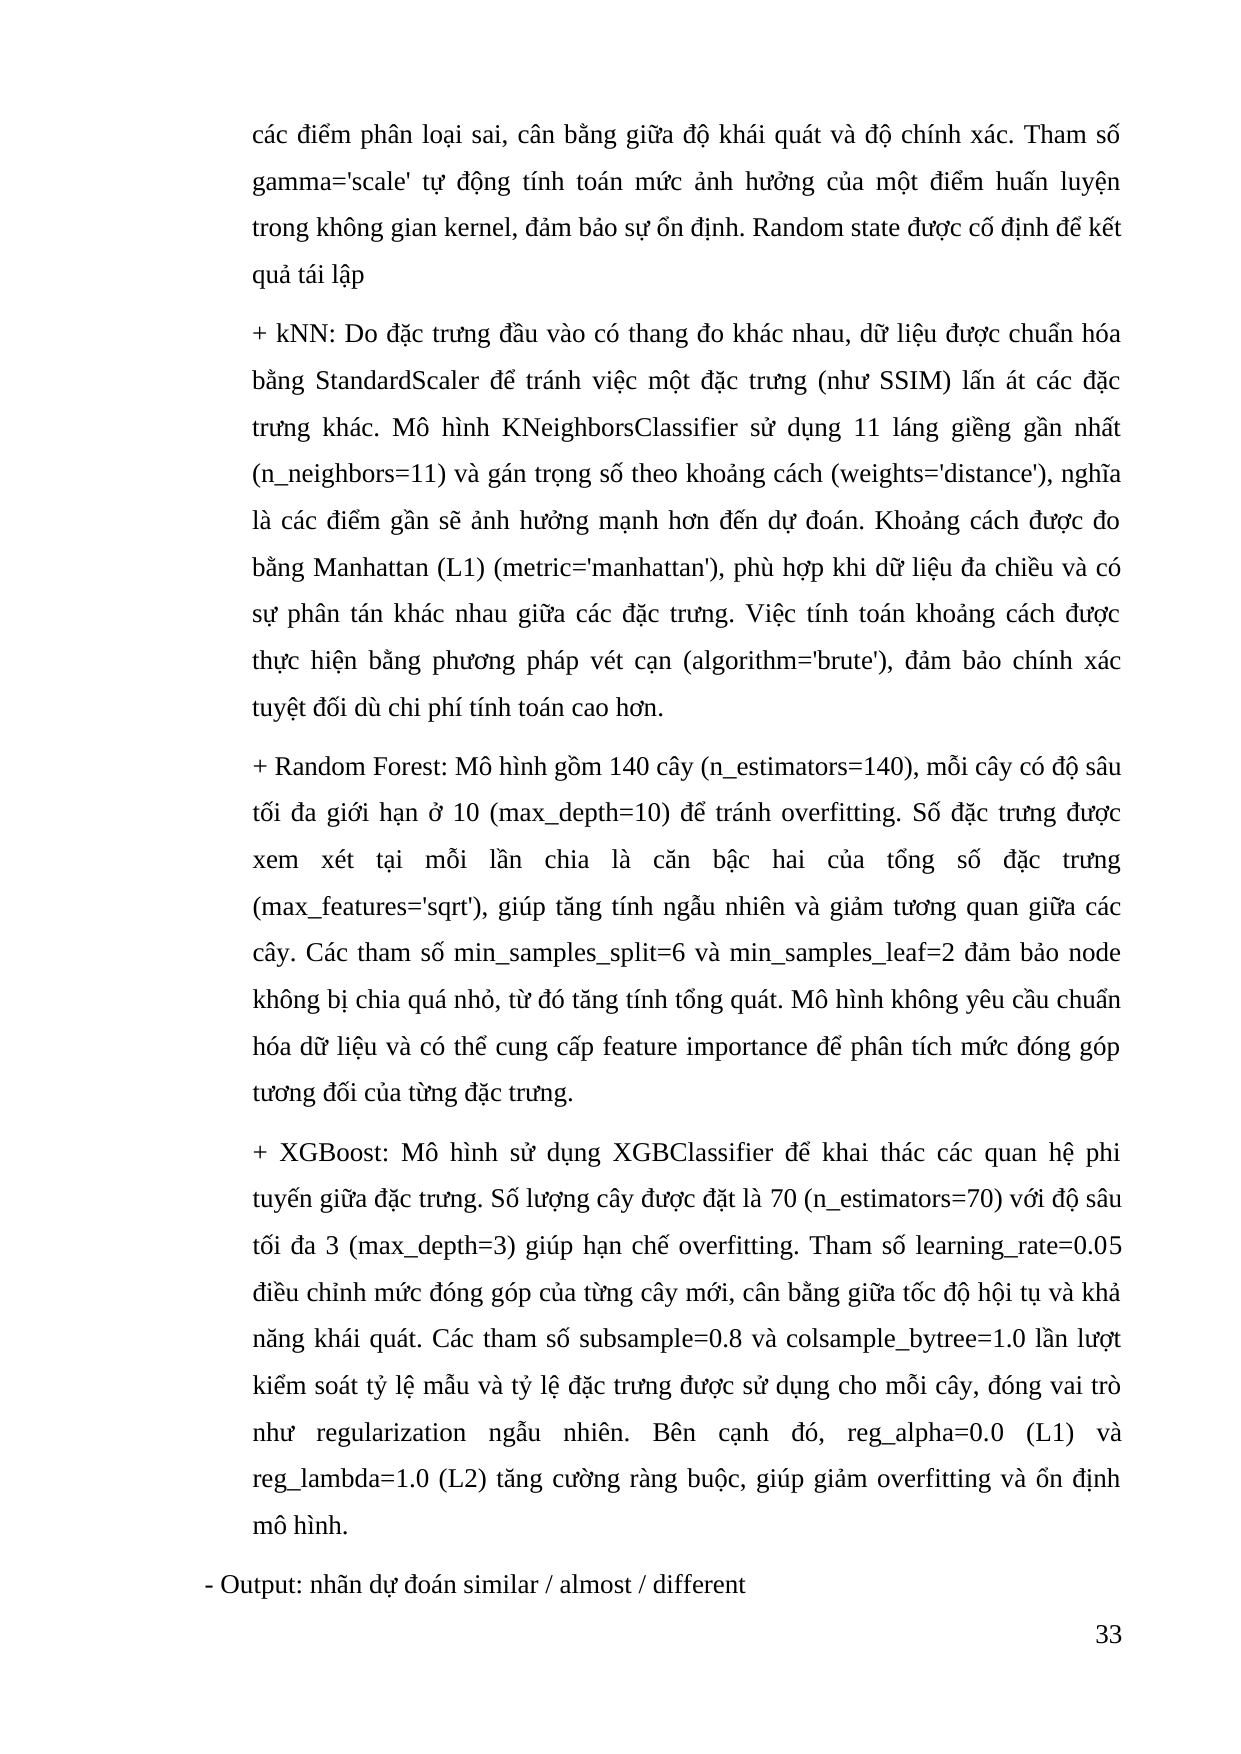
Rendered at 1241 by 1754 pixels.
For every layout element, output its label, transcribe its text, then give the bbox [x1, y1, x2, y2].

text - Output: nhãn dự đoán similar / almost / different [177, 1568, 1122, 1599]
text + kNN: Do đặc trưng đầu vào có thang đo khác nhau, dữ liệu được chuẩn hóa bằng StandardScaler để tránh việc một đặc trưng (như SSIM) lấn át các đặc trưng khác. Mô hình KNeighborsClassifier sử dụng 11 láng giềng gần nhất (n_neighbors=11) và gán trọng số theo khoảng cách (weights='distance'), nghĩa là các điểm gần sẽ ảnh hưởng mạnh hơn đến dự đoán. Khoảng cách được đo bằng Manhattan (L1) (metric='manhattan'), phù hợp khi dữ liệu đa chiều và có sự phân tán khác nhau giữa các đặc trưng. Việc tính toán khoảng cách được thực hiện bằng phương pháp vét cạn (algorithm='brute'), đảm bảo chính xác tuyệt đối dù chi phí tính toán cao hơn. [252, 317, 1122, 722]
text + XGBoost: Mô hình sử dụng XGBClassifier để khai thác các quan hệ phi tuyến giữa đặc trưng. Số lượng cây được đặt là 70 (n_estimators=70) với độ sâu tối đa 3 (max_depth=3) giúp hạn chế overfitting. Tham số learning_rate=0.05 điều chỉnh mức đóng góp của từng cây mới, cân bằng giữa tốc độ hội tụ và khả năng khái quát. Các tham số subsample=0.8 và colsample_bytree=1.0 lần lượt kiểm soát tỷ lệ mẫu và tỷ lệ đặc trưng được sử dụng cho mỗi cây, đóng vai trò như regularization ngẫu nhiên. Bên cạnh đó, reg_alpha=0.0 (L1) và reg_lambda=1.0 (L2) tăng cường ràng buộc, giúp giảm overfitting và ổn định mô hình. [252, 1136, 1122, 1540]
text + Random Forest: Mô hình gồm 140 cây (n_estimators=140), mỗi cây có độ sâu tối đa giới hạn ở 10 (max_depth=10) để tránh overfitting. Số đặc trưng được xem xét tại mỗi lần chia là căn bậc hai của tổng số đặc trưng (max_features='sqrt'), giúp tăng tính ngẫu nhiên và giảm tương quan giữa các cây. Các tham số min_samples_split=6 và min_samples_leaf=2 đảm bảo node không bị chia quá nhỏ, từ đó tăng tính tổng quát. Mô hình không yêu cầu chuẩn hóa dữ liệu và có thể cung cấp feature importance để phân tích mức đóng góp tương đối của từng đặc trưng. [252, 750, 1122, 1108]
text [252, 118, 1122, 289]
